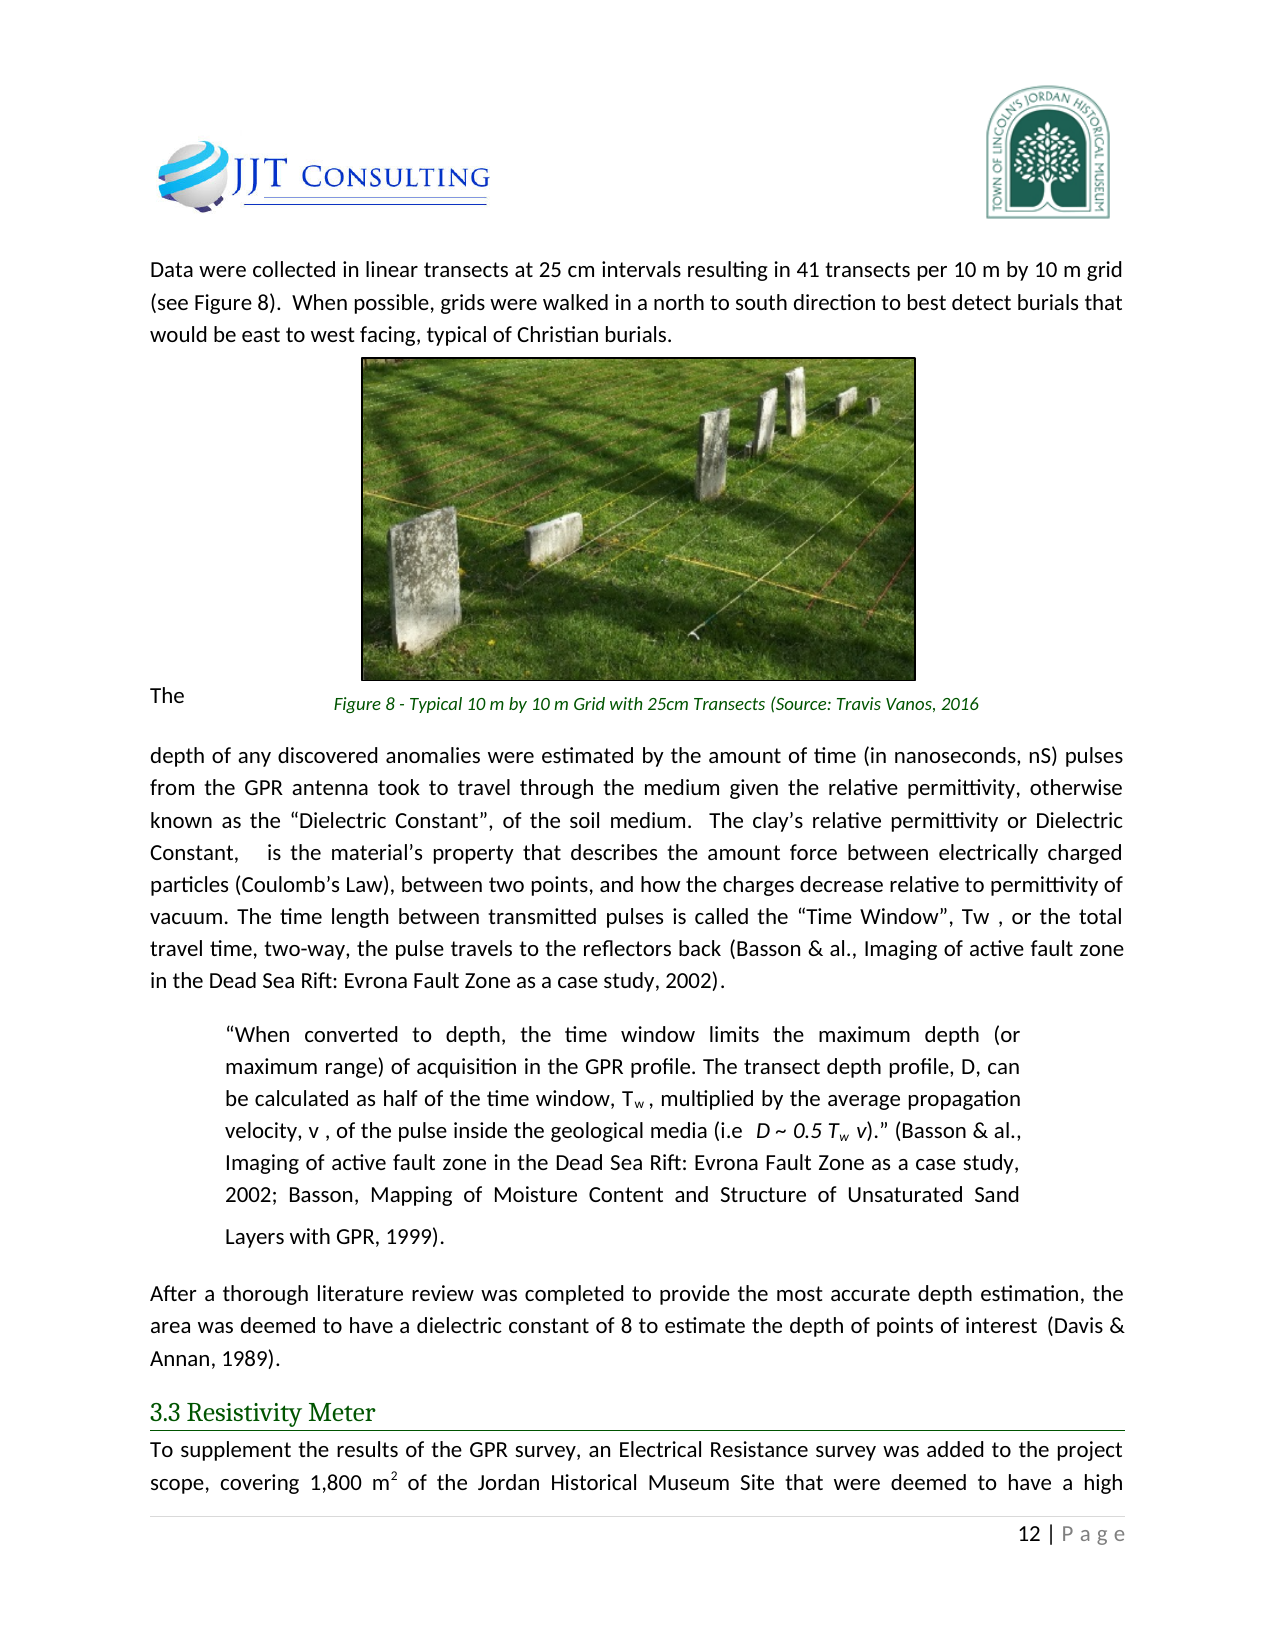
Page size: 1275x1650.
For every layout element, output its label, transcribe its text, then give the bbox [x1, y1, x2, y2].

text “When converted to depth, the time window limits the maximum depth (or maximum range) of acquisition in the GPR profile. The transect depth profile, D, can be calculated as half of the time window, Tw , multiplied by the average propagation velocity, v , of the pulse inside the geological media (i.e D ~ 0.5 Tw v).” . [225, 1020, 1022, 1253]
text After a thorough literature review was completed to provide the most accurate depth estimation, the area was deemed to have a dielectric constant of 8 to estimate the depth of points of interest . [150, 1279, 1125, 1372]
subtitle 3.3 Resistivity Meter [150, 1397, 1125, 1430]
picture [363, 359, 914, 680]
picture [150, 130, 504, 228]
text Data were collected in linear transects at 25 cm intervals resulting in 41 transects per 10 m by 10 m grid (see Figure 8). When possible, grids were walked in a north to south direction to best detect burials that would be east to west facing, typical of Christian burials. [150, 255, 1125, 348]
